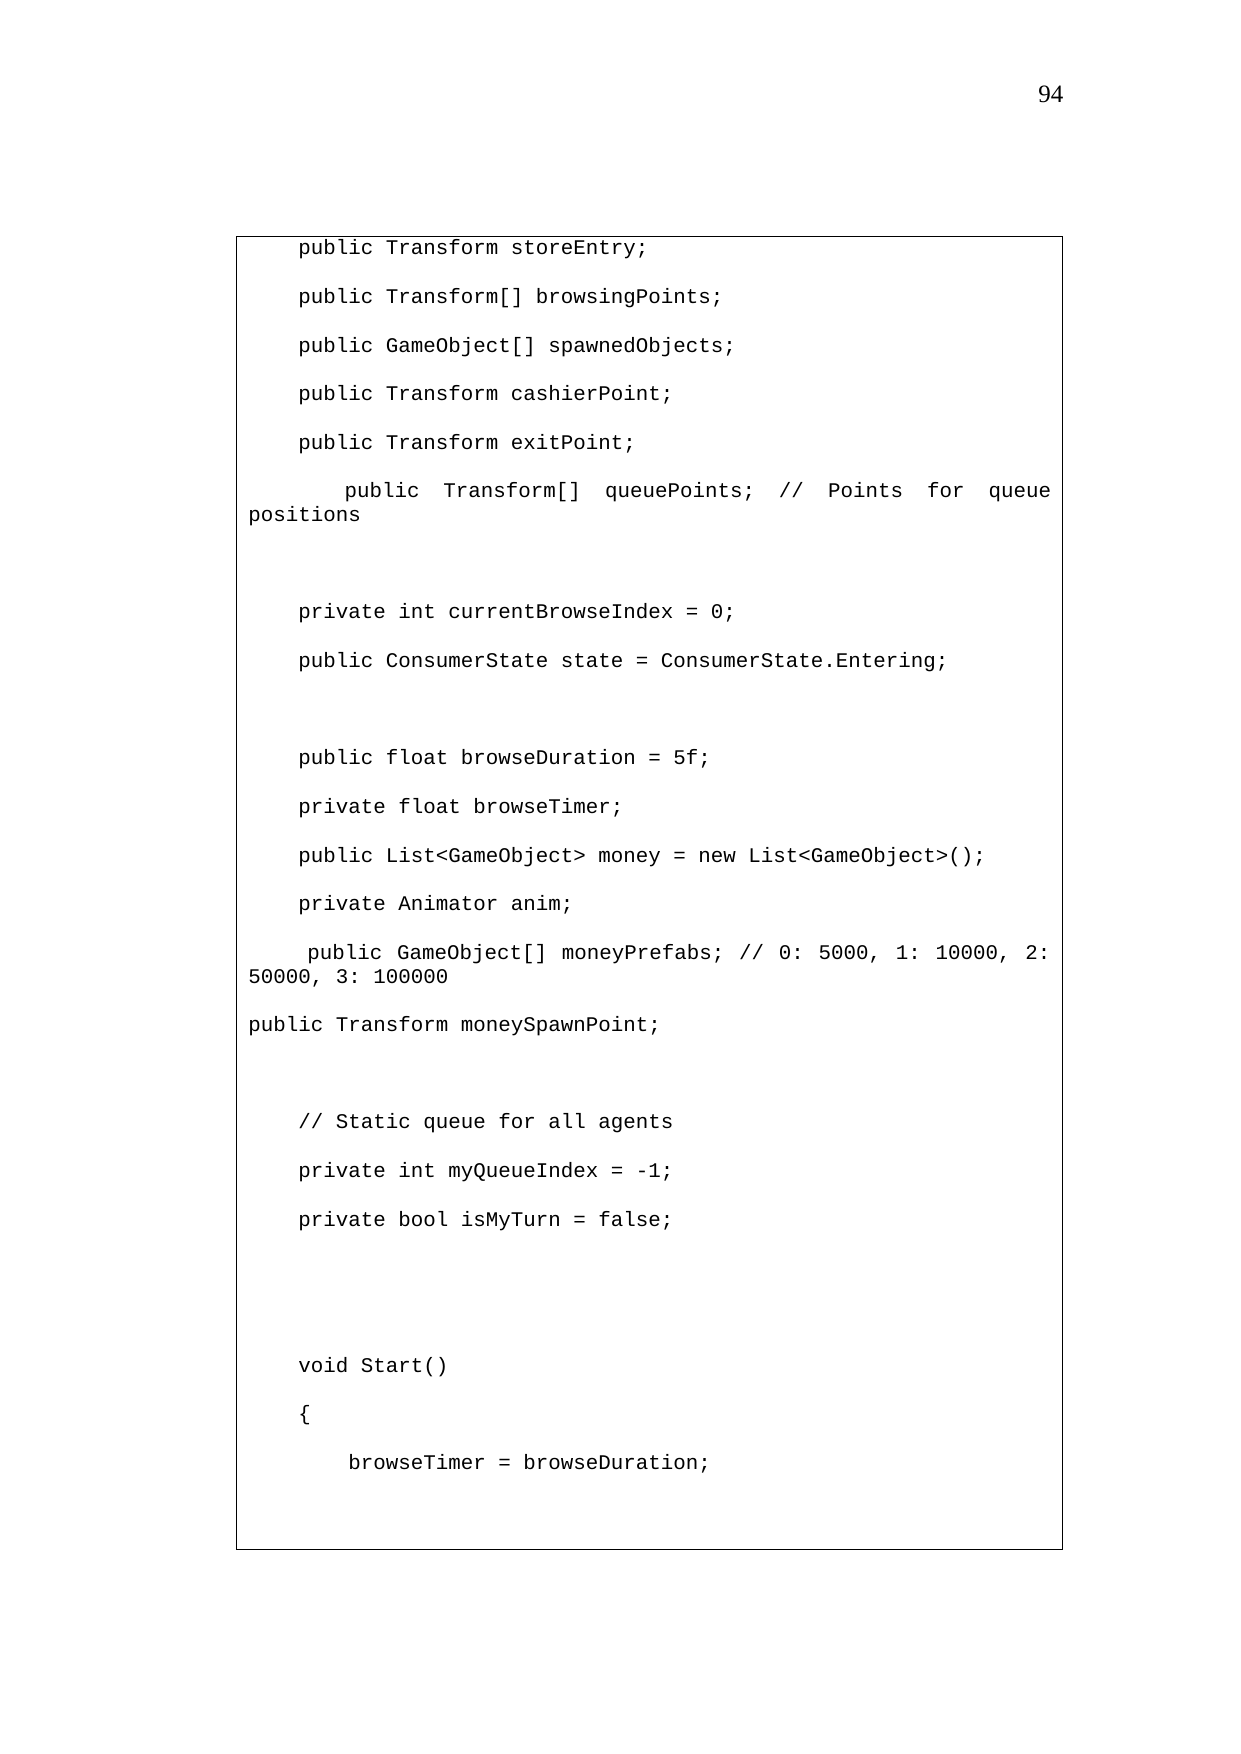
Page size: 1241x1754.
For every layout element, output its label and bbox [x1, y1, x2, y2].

table_header [237, 237, 1062, 1549]
